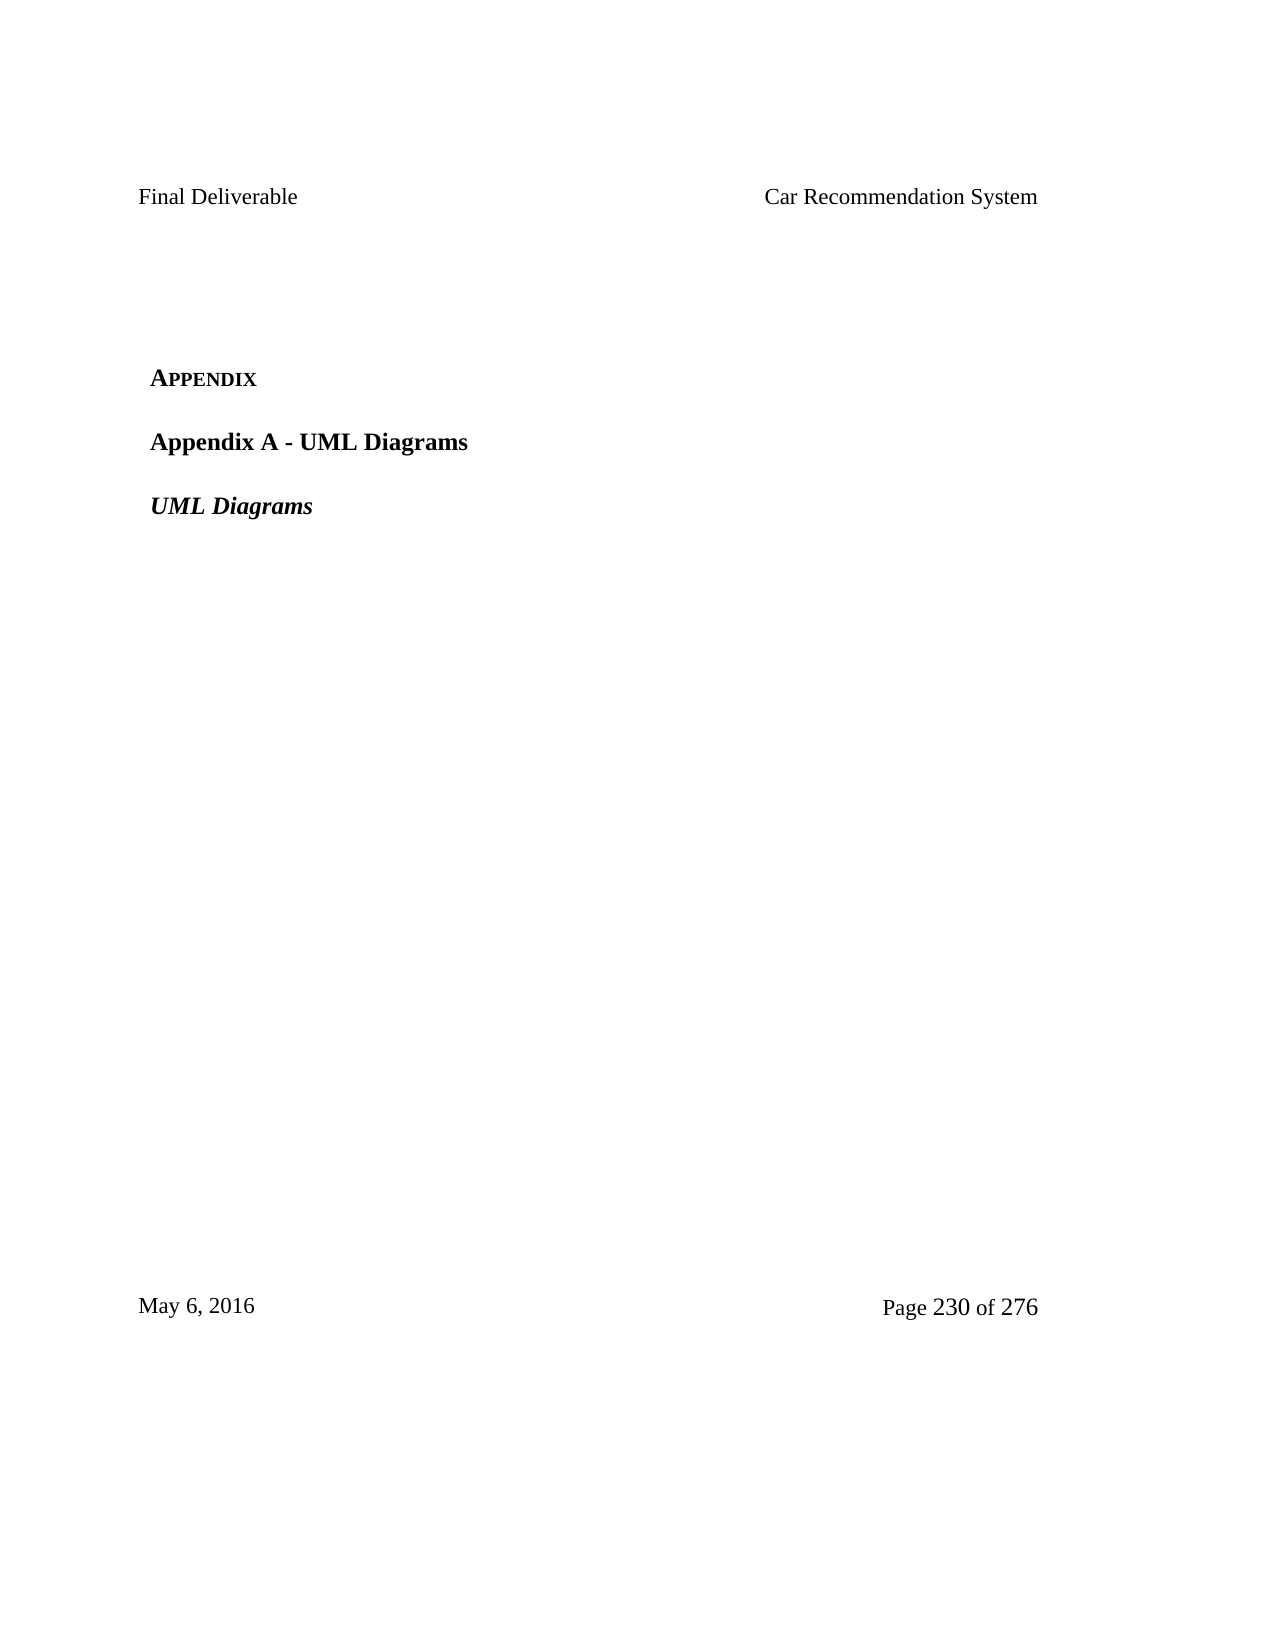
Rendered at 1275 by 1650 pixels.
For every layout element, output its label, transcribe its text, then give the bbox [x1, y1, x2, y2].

subtitle Appendix [150, 363, 1125, 392]
subtitle Appendix A - UML Diagrams [150, 427, 1125, 456]
subtitle UML Diagrams [150, 491, 1125, 520]
